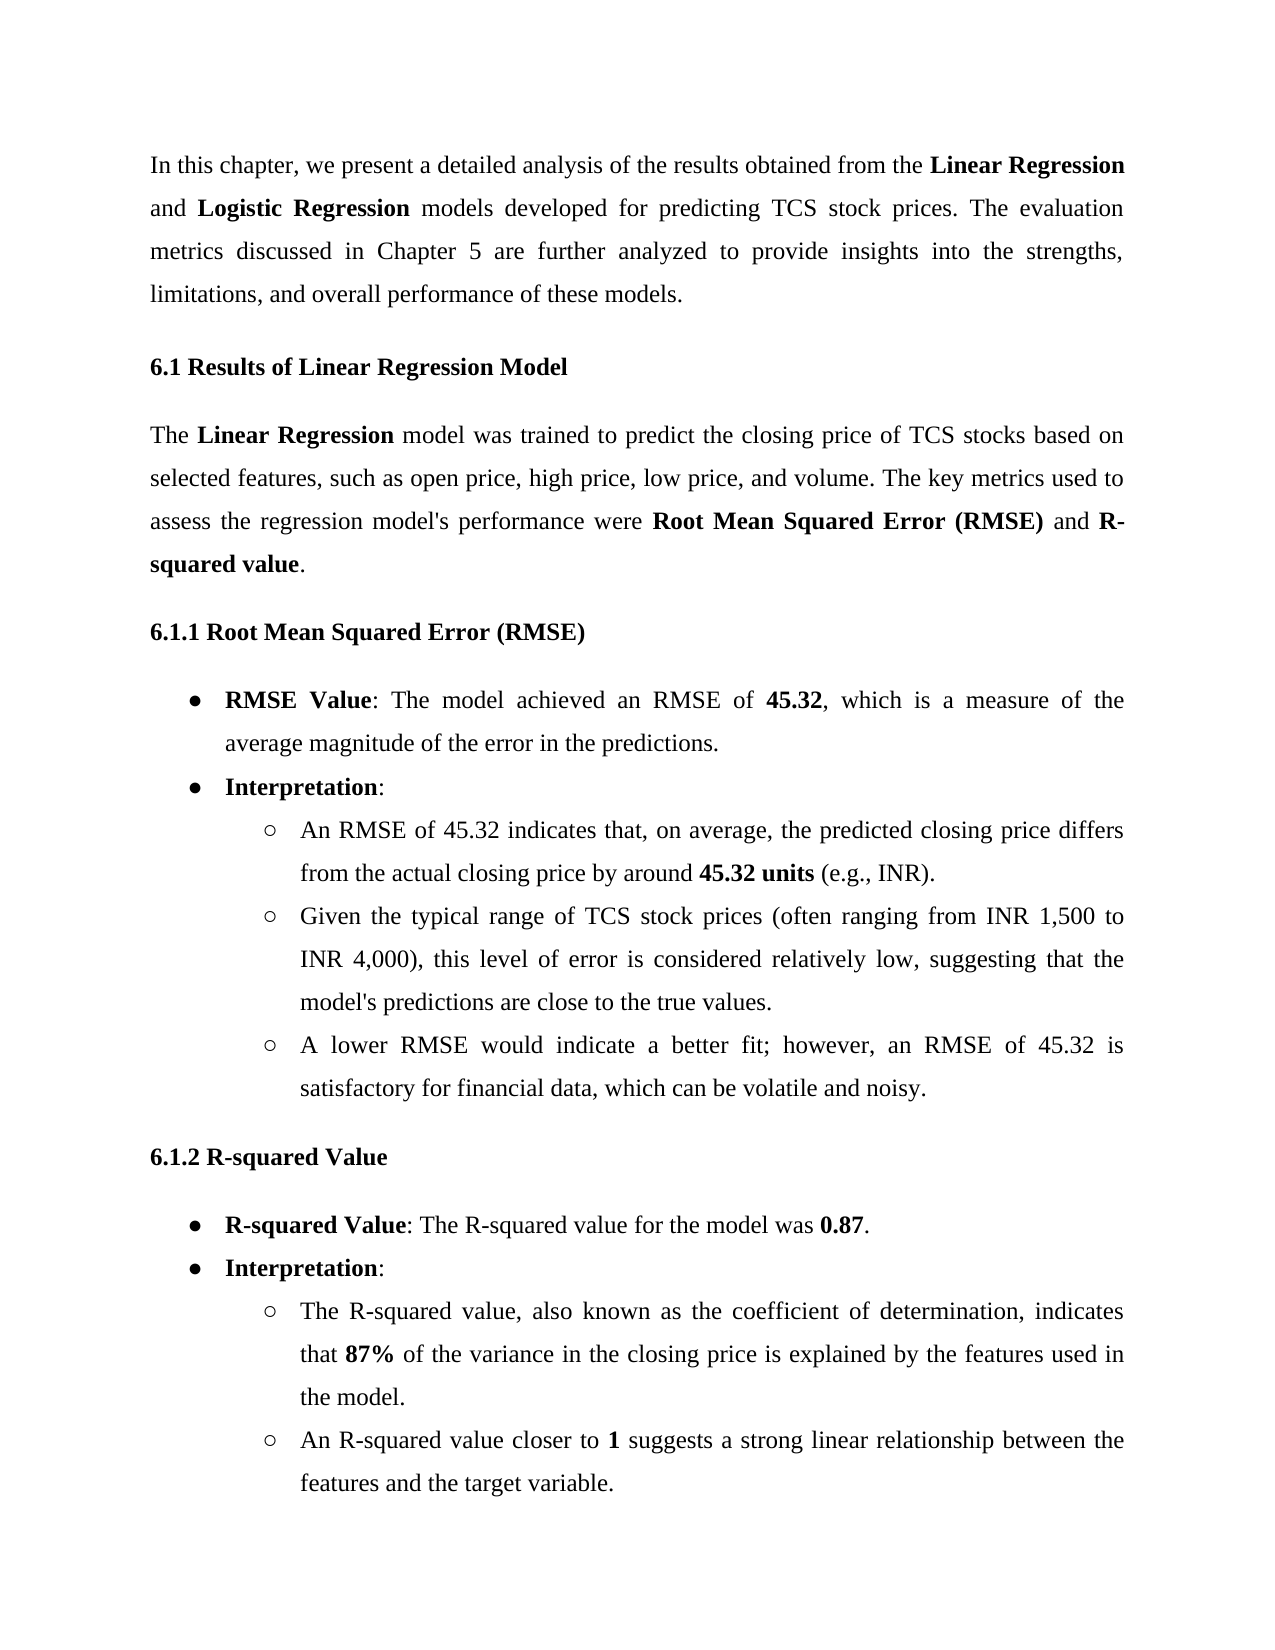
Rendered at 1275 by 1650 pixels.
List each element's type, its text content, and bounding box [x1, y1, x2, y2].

subtitle 6.1 Results of Linear Regression Model [150, 352, 1125, 380]
subtitle 6.1.2 R-squared Value [150, 1142, 1125, 1170]
list A lower RMSE would indicate a better fit; however, an RMSE of 45.32 is satisfactory for financial data, which can be volatile and noisy. [262, 1030, 1125, 1102]
list An R-squared value closer to 1 suggests a strong linear relationship between the features and the target variable. [262, 1425, 1125, 1497]
list R-squared Value: The R-squared value for the model was 0.87. [187, 1210, 1125, 1238]
list RMSE Value: The model achieved an RMSE of 45.32, which is a measure of the average magnitude of the error in the predictions. [187, 685, 1125, 757]
text In this chapter, we present a detailed analysis of the results obtained from the Linear Regression and Logistic Regression models developed for predicting TCS stock prices. The evaluation metrics discussed in Chapter 5 are further analyzed to provide insights into the strengths, limitations, and overall performance of these models. [150, 150, 1125, 308]
list An RMSE of 45.32 indicates that, on average, the predicted closing price differs from the actual closing price by around 45.32 units (e.g., INR). [262, 815, 1125, 887]
list Interpretation: [187, 772, 1125, 800]
list Interpretation: [187, 1253, 1125, 1282]
list Given the typical range of TCS stock prices (often ranging from INR 1,500 to INR 4,000), this level of error is considered relatively low, suggesting that the model's predictions are close to the true values. [262, 901, 1125, 1016]
subtitle 6.1.1 Root Mean Squared Error (RMSE) [150, 617, 1125, 646]
text The Linear Regression model was trained to predict the closing price of TCS stocks based on selected features, such as open price, high price, low price, and volume. The key metrics used to assess the regression model's performance were Root Mean Squared Error (RMSE) and R-squared value. [150, 420, 1125, 578]
list The R-squared value, also known as the coefficient of determination, indicates that 87% of the variance in the closing price is explained by the features used in the model. [262, 1296, 1125, 1411]
